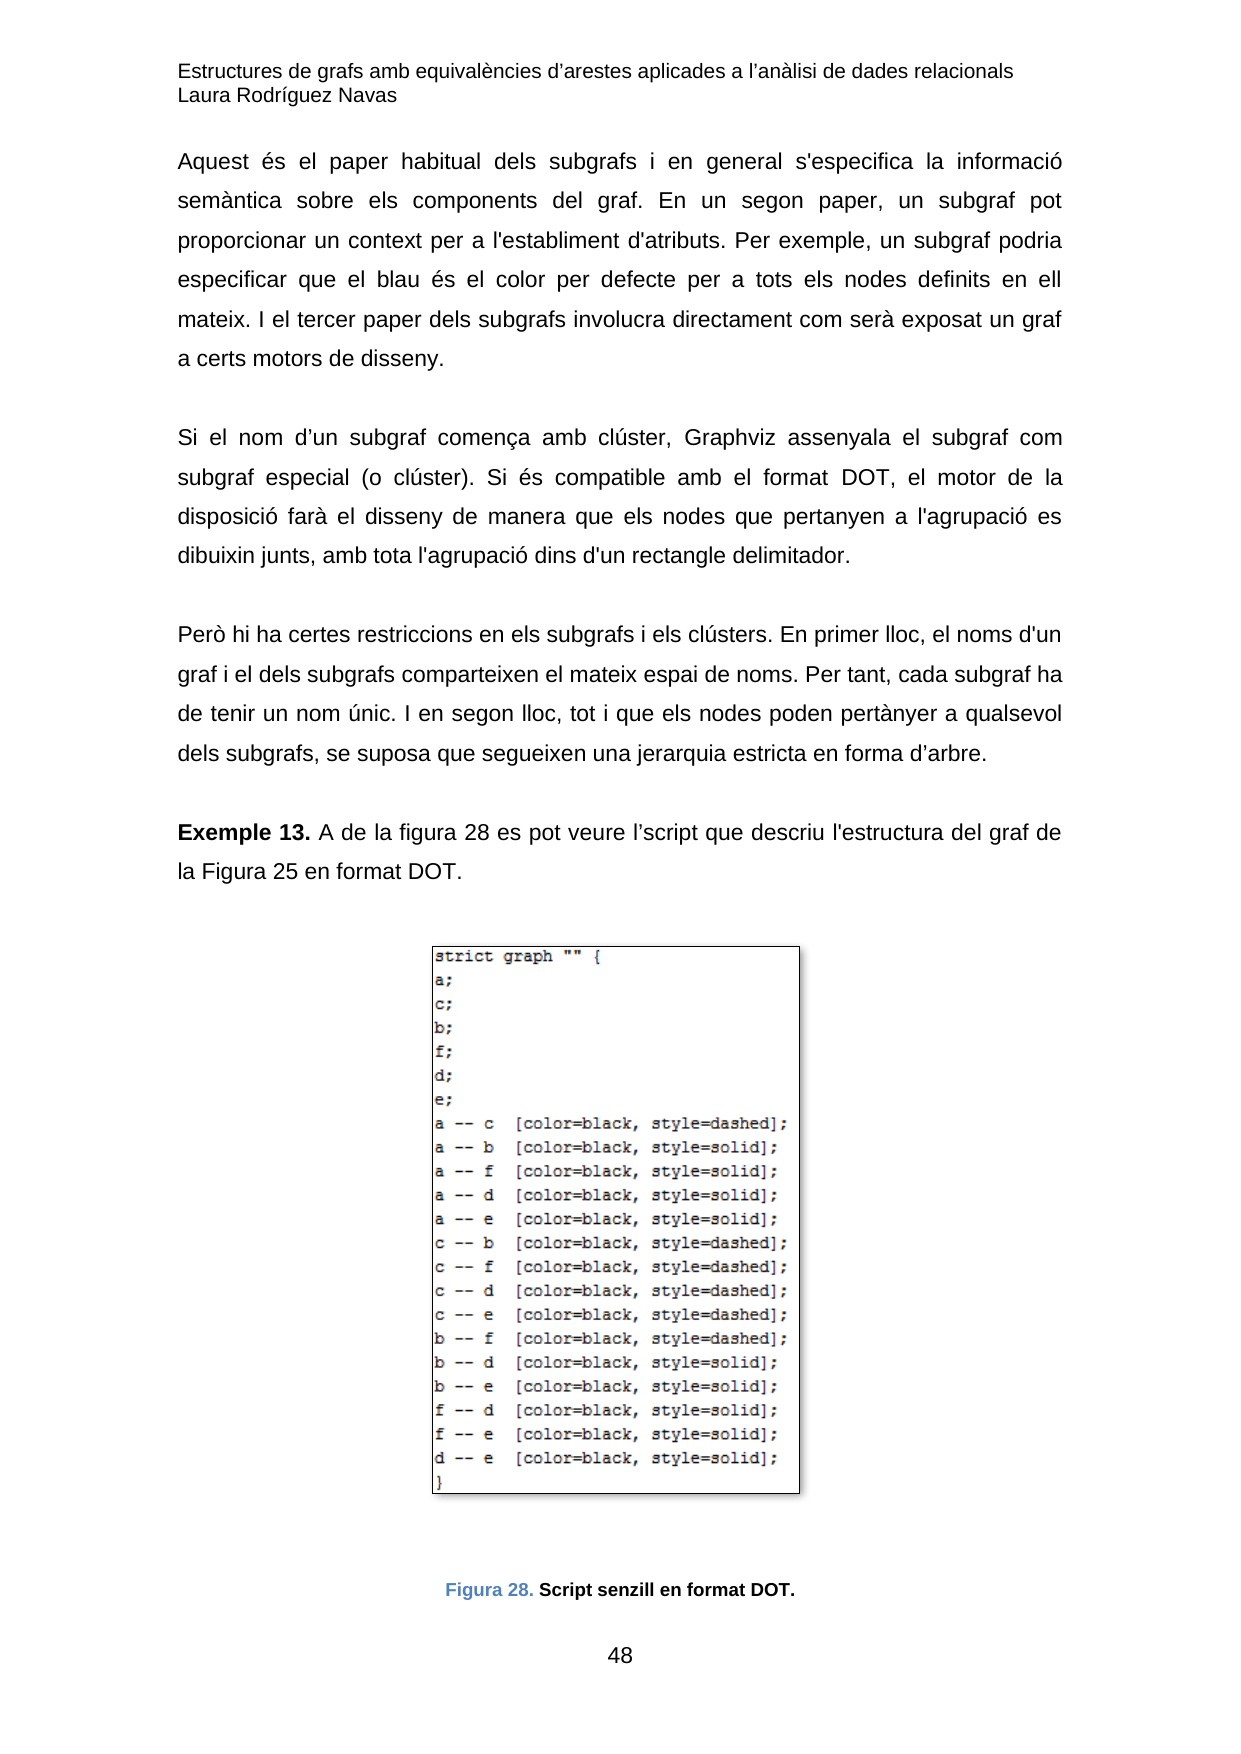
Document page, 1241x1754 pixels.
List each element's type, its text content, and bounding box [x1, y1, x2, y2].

text Però hi ha certes restriccions en els subgrafs i els clústers. En primer lloc, el noms d'un graf i el dels subgrafs comparteixen el mateix espai de noms. Per tant, cada subgraf ha de tenir un nom únic. I en segon lloc, tot i que els nodes poden pertànyer a qualsevol dels subgrafs, se suposa que segueixen una jerarquia estricta en forma d’arbre. [177, 621, 1063, 766]
text Aquest és el paper habitual dels subgrafs i en general s'especifica la informació semàntica sobre els components del graf. En un segon paper, un subgraf pot proporcionar un context per a l'establiment d'atributs. Per exemple, un subgraf podria especificar que el blau és el color per defecte per a tots els nodes definits en ell mateix. I el tercer paper dels subgrafs involucra directament com serà exposat un graf a certs motors de disseny. [177, 148, 1063, 371]
text Exemple 13. A de la figura 28 es pot veure l’script que descriu l'estructura del graf de la Figura 25 en format DOT. [177, 819, 1063, 884]
text Si el nom d’un subgraf comença amb clúster, Graphviz assenyala el subgraf com subgraf especial (o clúster). Si és compatible amb el format DOT, el motor de la disposició farà el disseny de manera que els nodes que pertanyen a l'agrupació es dibuixin junts, amb tota l'agrupació dins d'un rectangle delimitador. [177, 424, 1063, 569]
picture [433, 947, 799, 1493]
